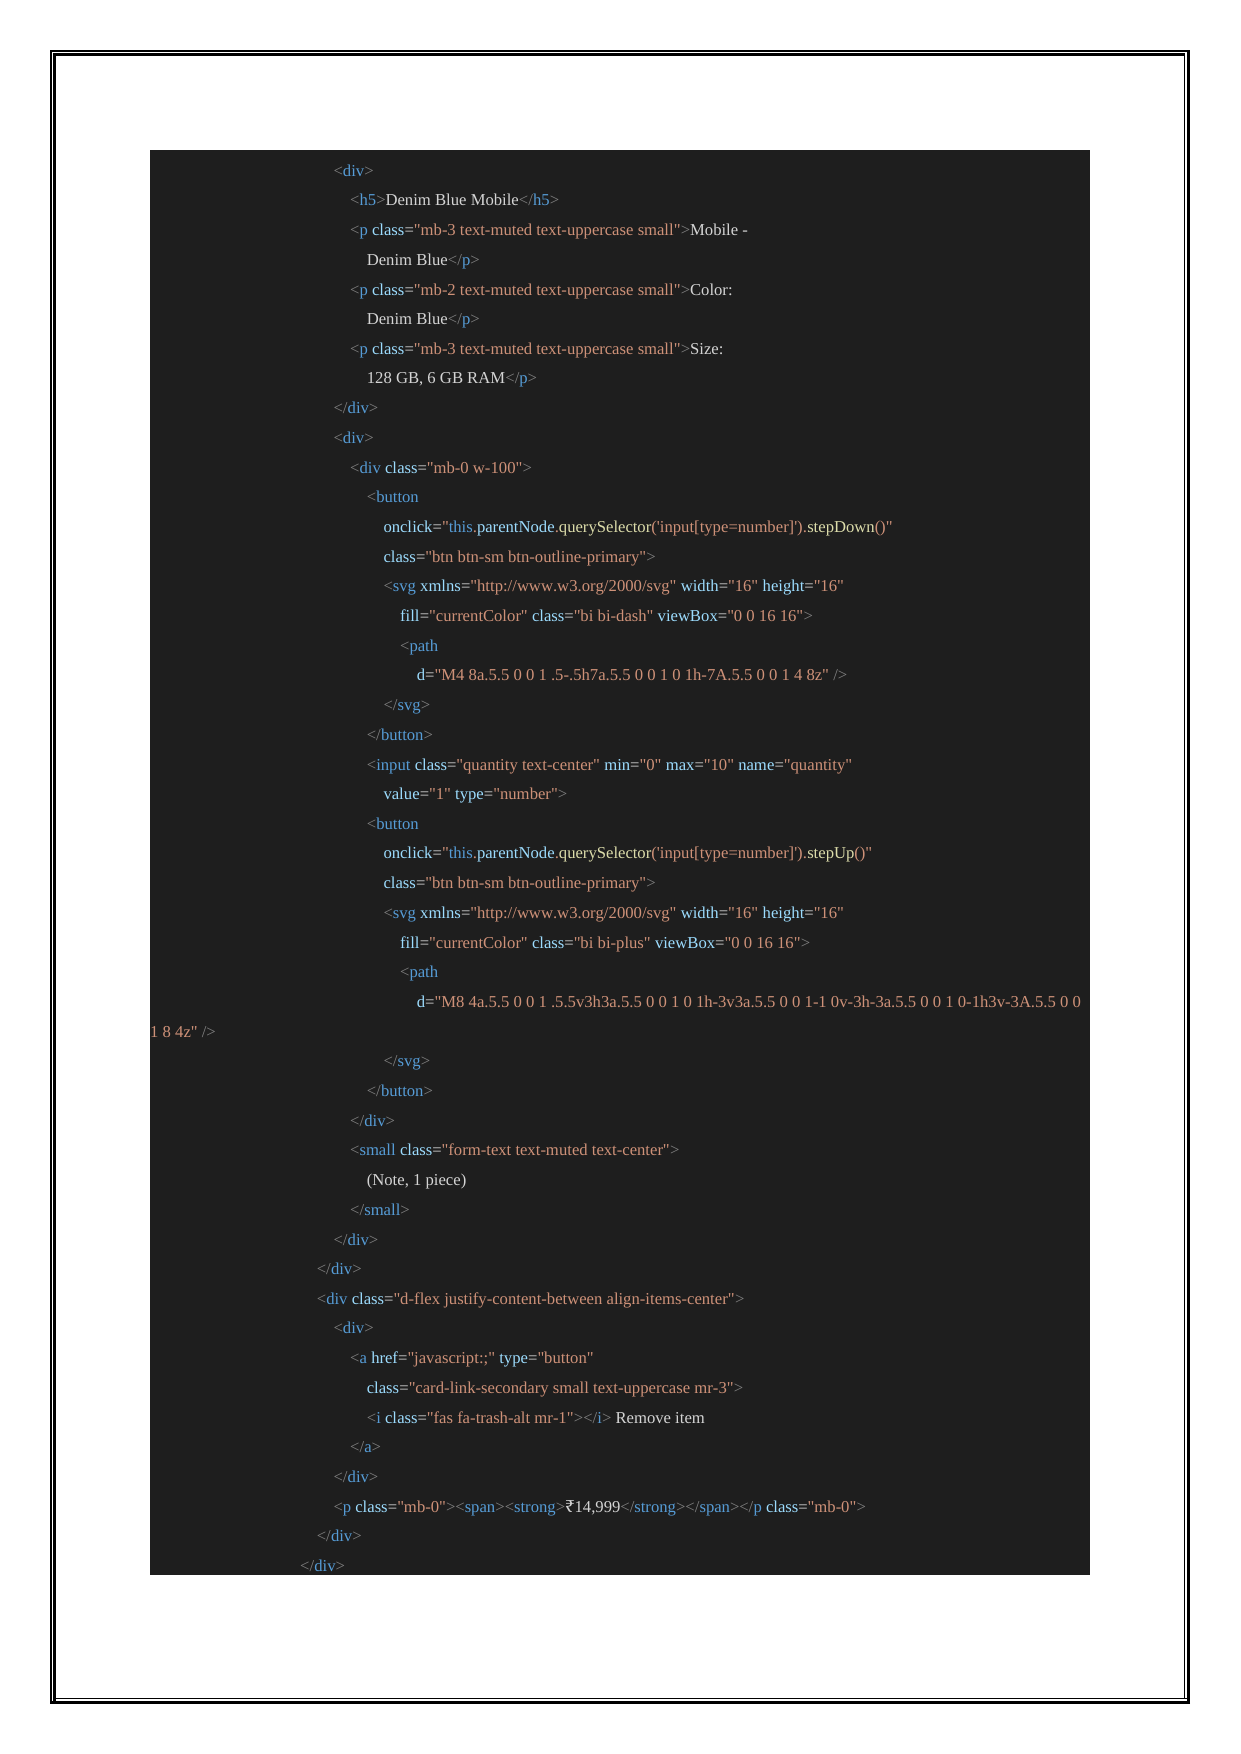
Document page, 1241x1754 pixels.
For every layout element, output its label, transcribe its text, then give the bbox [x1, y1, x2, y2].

text onclick="this.parentNode.querySelector('input[type=number]').stepDown()" [150, 506, 1090, 536]
text d="M8 4a.5.5 0 0 1 .5.5v3h3a.5.5 0 0 1 0 1h-3v3a.5.5 0 0 1-1 0v-3h-3a.5.5 0 0 1 0-1h3v-3A.5.5 0 0 1 8 4z" /> [150, 981, 1090, 1041]
text </div> [150, 1516, 1090, 1545]
text (Note, 1 piece) [150, 1159, 1090, 1189]
text <p class="mb-0"><span><strong>₹14,999</strong></span></p class="mb-0"> [150, 1486, 1090, 1516]
text d="M4 8a.5.5 0 0 1 .5-.5h7a.5.5 0 0 1 0 1h-7A.5.5 0 0 1 4 8z" /> [150, 655, 1090, 684]
text <p class="mb-3 text-muted text-uppercase small">Mobile - [150, 209, 1090, 239]
text <a href="javascript:;" type="button" [150, 1337, 1090, 1367]
text 128 GB, 6 GB RAM</p> [150, 358, 1090, 387]
text <div class="mb-0 w-100"> [150, 447, 1090, 477]
text <div> [150, 1308, 1090, 1337]
text <path [150, 625, 1090, 655]
text <button [150, 803, 1090, 833]
text Denim Blue</p> [150, 298, 1090, 328]
text <p class="mb-2 text-muted text-uppercase small">Color: [150, 269, 1090, 298]
text class="card-link-secondary small text-uppercase mr-3"> [150, 1367, 1090, 1397]
text </div> [150, 1219, 1090, 1248]
text </svg> [150, 1041, 1090, 1070]
text <h5>Denim Blue Mobile</h5> [150, 180, 1090, 209]
text <div> [150, 150, 1090, 180]
text </button> [150, 1070, 1090, 1100]
text <button [150, 477, 1090, 506]
text </div> [150, 387, 1090, 417]
text </div> [150, 1100, 1090, 1130]
text <input class="quantity text-center" min="0" max="10" name="quantity" [150, 744, 1090, 773]
text class="btn btn-sm btn-outline-primary"> [150, 862, 1090, 892]
text </div> [150, 1248, 1090, 1278]
text <div class="d-flex justify-content-between align-items-center"> [150, 1278, 1090, 1308]
text value="1" type="number"> [150, 773, 1090, 803]
text fill="currentColor" class="bi bi-plus" viewBox="0 0 16 16"> [150, 922, 1090, 952]
text fill="currentColor" class="bi bi-dash" viewBox="0 0 16 16"> [150, 595, 1090, 625]
text <svg xmlns="http://www.w3.org/2000/svg" width="16" height="16" [150, 892, 1090, 922]
text Denim Blue</p> [150, 239, 1090, 269]
text <path [150, 952, 1090, 981]
text <p class="mb-3 text-muted text-uppercase small">Size: [150, 328, 1090, 358]
text </small> [150, 1189, 1090, 1219]
text </div> [150, 1456, 1090, 1486]
text </button> [150, 714, 1090, 744]
text </svg> [150, 684, 1090, 714]
text class="btn btn-sm btn-outline-primary"> [150, 536, 1090, 566]
text </div> [150, 1545, 1090, 1575]
text <small class="form-text text-muted text-center"> [150, 1130, 1090, 1159]
text <div> [150, 417, 1090, 447]
text </a> [150, 1427, 1090, 1456]
text <svg xmlns="http://www.w3.org/2000/svg" width="16" height="16" [150, 566, 1090, 595]
text onclick="this.parentNode.querySelector('input[type=number]').stepUp()" [150, 833, 1090, 862]
text <i class="fas fa-trash-alt mr-1"></i> Remove item [150, 1397, 1090, 1427]
